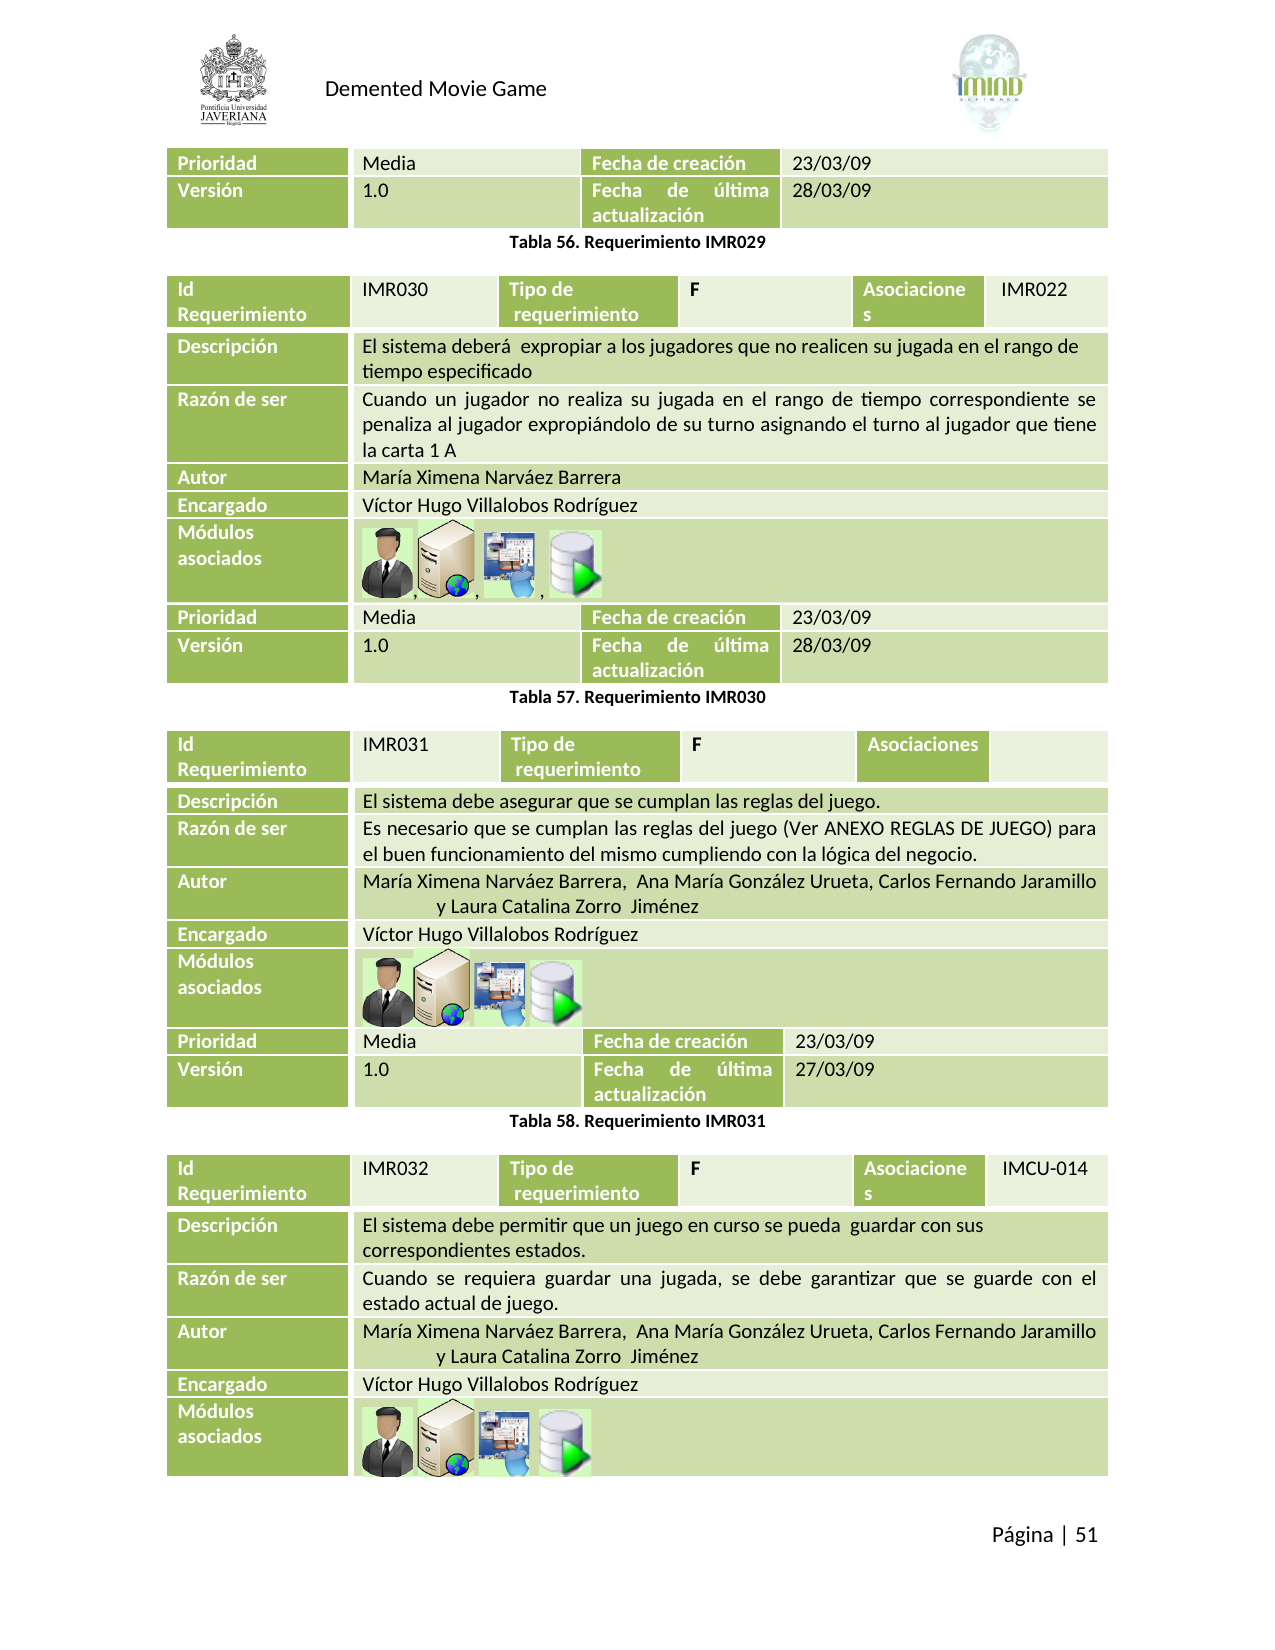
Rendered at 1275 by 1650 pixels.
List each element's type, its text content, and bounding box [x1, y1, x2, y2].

table_cell Prioridad [167, 1029, 348, 1054]
table_cell Víctor Hugo Villalobos Rodríguez [354, 1371, 1108, 1396]
table_cell Autor [167, 1318, 348, 1369]
table_header F [680, 1155, 852, 1206]
table_cell Módulos asociados [167, 949, 348, 1027]
picture [478, 1411, 530, 1477]
table_cell Media [354, 149, 580, 175]
table_cell Fecha de última actualización [584, 1056, 783, 1107]
table_cell Encargado [167, 921, 348, 947]
table_cell Prioridad [167, 148, 348, 175]
picture [549, 530, 602, 598]
text Tabla 56. Requerimiento IMR029 [177, 230, 1098, 253]
picture [362, 528, 413, 598]
table_cell 28/03/09 [782, 177, 1108, 228]
table_cell 27/03/09 [785, 1056, 1108, 1107]
table_header F [682, 731, 855, 782]
table_cell El sistema deberá expropiar a los jugadores que no realicen su jugada en el rango de tiempo especificado [354, 333, 1108, 384]
table_cell Víctor Hugo Villalobos Rodríguez [354, 492, 1108, 517]
table_cell 23/03/09 [785, 1029, 1108, 1054]
table_cell Cuando se requiera guardar una jugada, se debe garantizar que se guarde con el estado actual de juego. [354, 1265, 1108, 1316]
table_cell Descripción [167, 333, 348, 384]
table_header Id Requerimiento [167, 1155, 350, 1206]
table_cell Fecha de creación [581, 605, 780, 630]
picture [474, 962, 525, 1027]
picture [417, 1398, 475, 1477]
table_cell Fecha de última actualización [582, 632, 780, 683]
table_cell Descripción [167, 1212, 348, 1263]
text Tabla 57. Requerimiento IMR030 [177, 685, 1098, 708]
table_cell Razón de ser [167, 386, 348, 462]
text Tabla 58. Requerimiento IMR031 [177, 1109, 1098, 1132]
table_cell Fecha de creación [583, 1029, 783, 1054]
table_cell Encargado [167, 1371, 348, 1396]
table_cell 28/03/09 [782, 632, 1108, 683]
table_cell Fecha de última actualización [582, 177, 780, 228]
picture [529, 960, 583, 1027]
table_cell [354, 1398, 417, 1476]
picture [951, 34, 1033, 138]
table_header IMR031 [353, 731, 499, 782]
table_cell María Ximena Narváez Barrera, Ana María González Urueta, Carlos Fernando Jaramillo y Laura Catalina Zorro Jiménez [354, 1318, 1108, 1369]
table_header IMR030 [352, 276, 497, 327]
table_cell [355, 949, 413, 1027]
table_cell Descripción [167, 788, 348, 813]
table_cell Fecha de creación [581, 149, 780, 175]
table_header [991, 731, 1108, 782]
table_cell 1.0 [355, 1056, 581, 1107]
table_header Tipo de requerimiento [499, 1155, 678, 1206]
table_cell Es necesario que se cumplan las reglas del juego (Ver ANEXO REGLAS DE JUEGO) para el buen funcionamiento del mismo cumpliendo con la lógica del negocio. [355, 815, 1108, 866]
table_cell Prioridad [167, 605, 348, 630]
table_cell [470, 949, 1108, 1027]
table_cell [475, 1398, 1108, 1476]
table_header Asociaciones [853, 276, 984, 327]
table_cell Módulos asociados [167, 519, 348, 602]
table_header Tipo de requerimiento [499, 276, 678, 327]
table_cell El sistema debe asegurar que se cumplan las reglas del juego. [355, 788, 1108, 813]
table_header IMCU-014 [988, 1155, 1108, 1206]
table_cell 1.0 [354, 632, 580, 683]
table_cell Versión [167, 1056, 348, 1107]
table_cell Encargado [167, 492, 348, 517]
picture [362, 1407, 413, 1477]
table_cell ,, , [354, 519, 1108, 602]
table_cell Cuando un jugador no realiza su jugada en el rango de tiempo correspondiente se penaliza al jugador expropiándolo de su turno asignando el turno al jugador que tiene la carta 1 A [354, 386, 1108, 462]
table_cell El sistema debe permitir que un juego en curso se pueda guardar con sus correspondientes estados. [354, 1212, 1108, 1263]
table_header Asociaciones [854, 1155, 985, 1206]
picture [417, 519, 475, 598]
table_cell Víctor Hugo Villalobos Rodríguez [355, 921, 1108, 947]
table_cell Autor [167, 464, 348, 490]
table_cell Razón de ser [167, 1265, 348, 1316]
table_cell Versión [167, 632, 348, 683]
table_cell Media [354, 605, 580, 630]
table_header Id Requerimiento [167, 731, 350, 782]
table_header IMR022 [986, 276, 1108, 327]
table_cell Razón de ser [167, 815, 348, 866]
table_header Asociaciones [857, 731, 989, 782]
table_cell 23/03/09 [782, 149, 1108, 175]
table_header F [680, 276, 851, 327]
table_header IMR032 [352, 1155, 497, 1206]
table_cell Versión [167, 177, 348, 228]
table_cell Media [355, 1029, 582, 1054]
picture [538, 1409, 592, 1477]
picture [362, 948, 470, 1027]
picture [484, 532, 535, 598]
table_cell Autor [167, 868, 348, 919]
table_cell 23/03/09 [782, 605, 1108, 630]
table_header Id Requerimiento [167, 276, 350, 327]
table_cell María Ximena Narváez Barrera, Ana María González Urueta, Carlos Fernando Jaramillo y Laura Catalina Zorro Jiménez [355, 868, 1108, 919]
picture [200, 34, 267, 126]
table_cell María Ximena Narváez Barrera [354, 464, 1108, 490]
table_cell Módulos asociados [167, 1398, 348, 1476]
table_cell 1.0 [354, 177, 580, 228]
table_header Tipo de requerimiento [501, 731, 680, 782]
